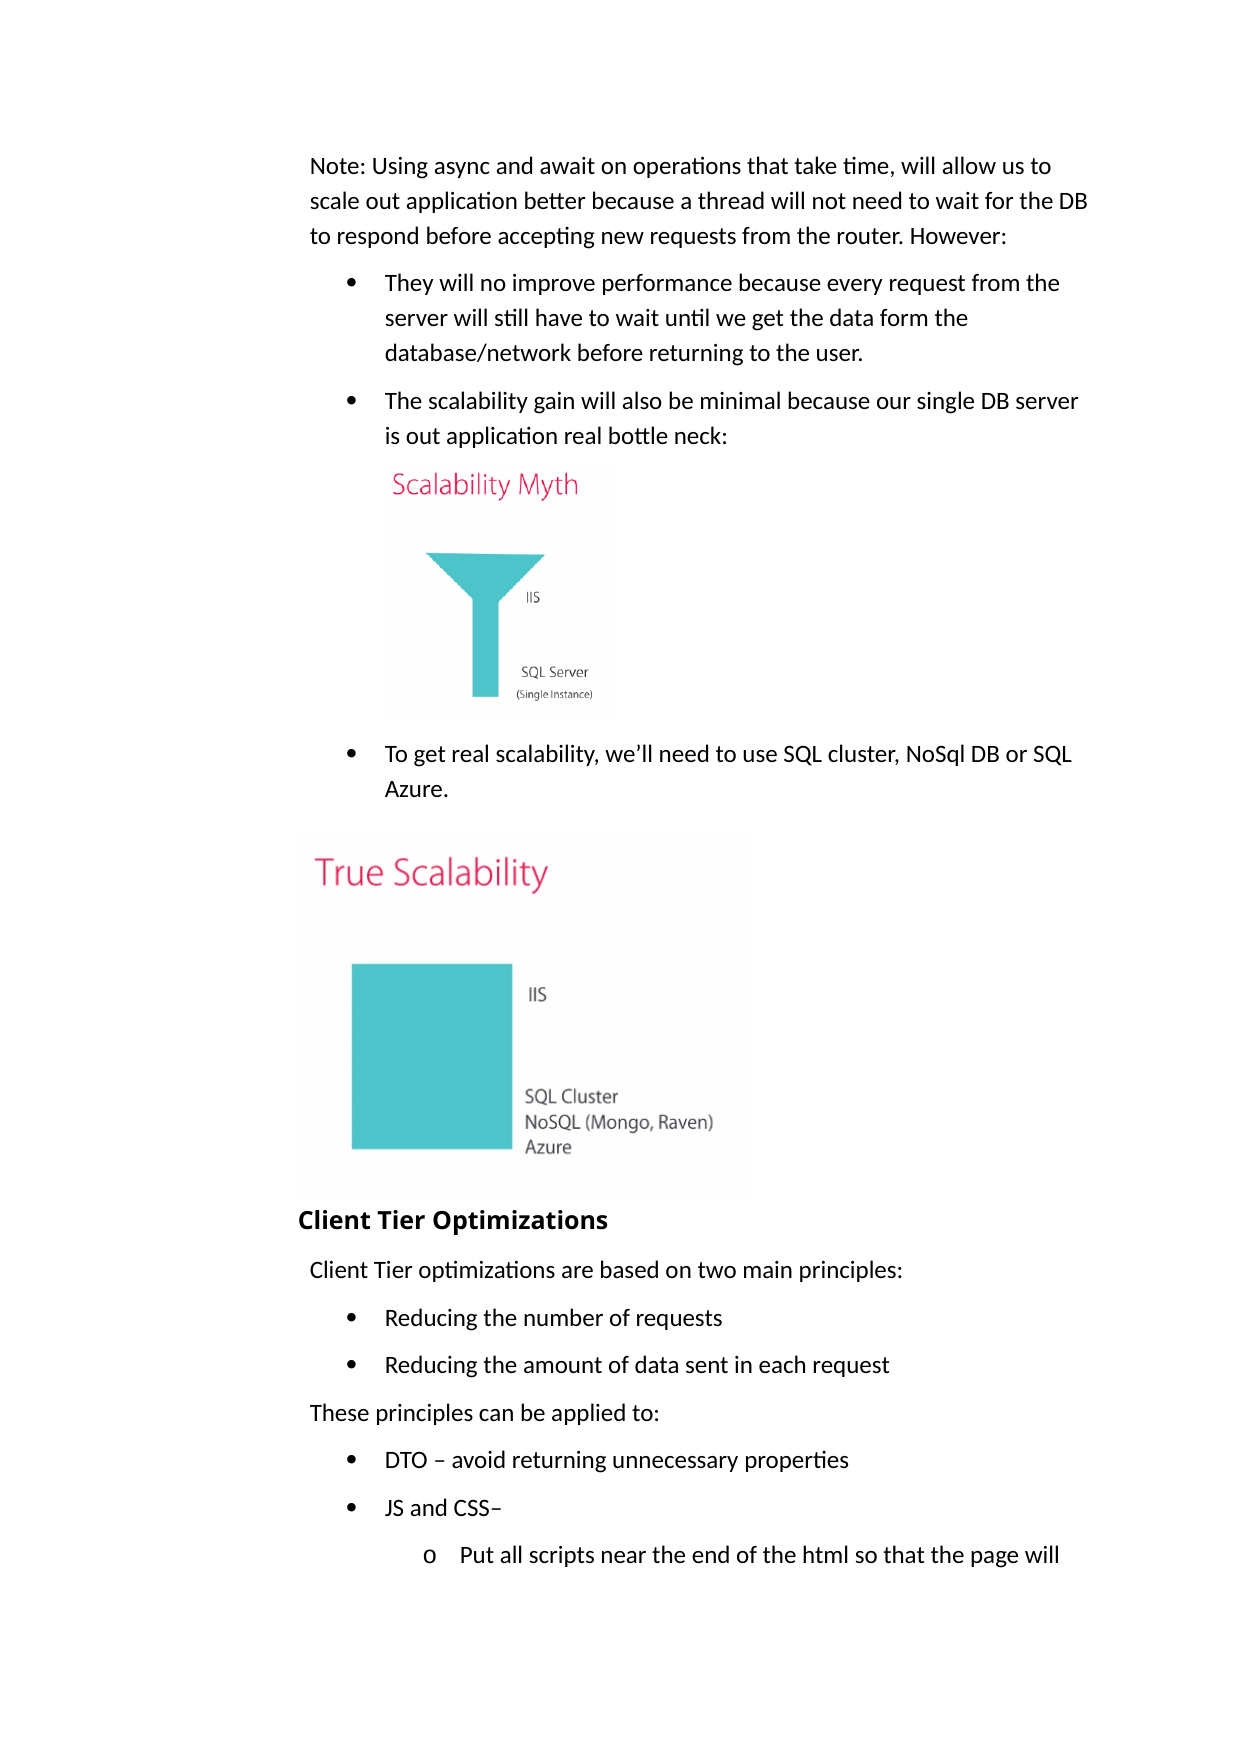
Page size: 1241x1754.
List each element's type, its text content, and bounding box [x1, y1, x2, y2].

picture [297, 833, 752, 1198]
picture [384, 467, 618, 722]
text These principles can be applied to: [309, 1397, 1090, 1428]
list DTO – avoid returning unnecessary properties [347, 1444, 1090, 1475]
list Reducing the number of requests [347, 1302, 1090, 1333]
list To get real scalability, we’ll need to use SQL cluster, NoSql DB or SQL Azure. [347, 738, 1090, 804]
text Client Tier optimizations are based on two main principles: [309, 1254, 1090, 1285]
text Note: Using async and await on operations that take time, will allow us to scale out application better because a thread will not need to wait for the DB to respond before accepting new requests from the router. However: [309, 150, 1090, 251]
list They will no improve performance because every request from the server will still have to wait until we get the data form the database/network before returning to the user. [347, 267, 1090, 368]
list Reducing the amount of data sent in each request [347, 1349, 1090, 1380]
list The scalability gain will also be minimal because our single DB server is out application real bottle neck: [347, 385, 1090, 451]
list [422, 1539, 1090, 1571]
list JS and CSS– [347, 1492, 1090, 1523]
